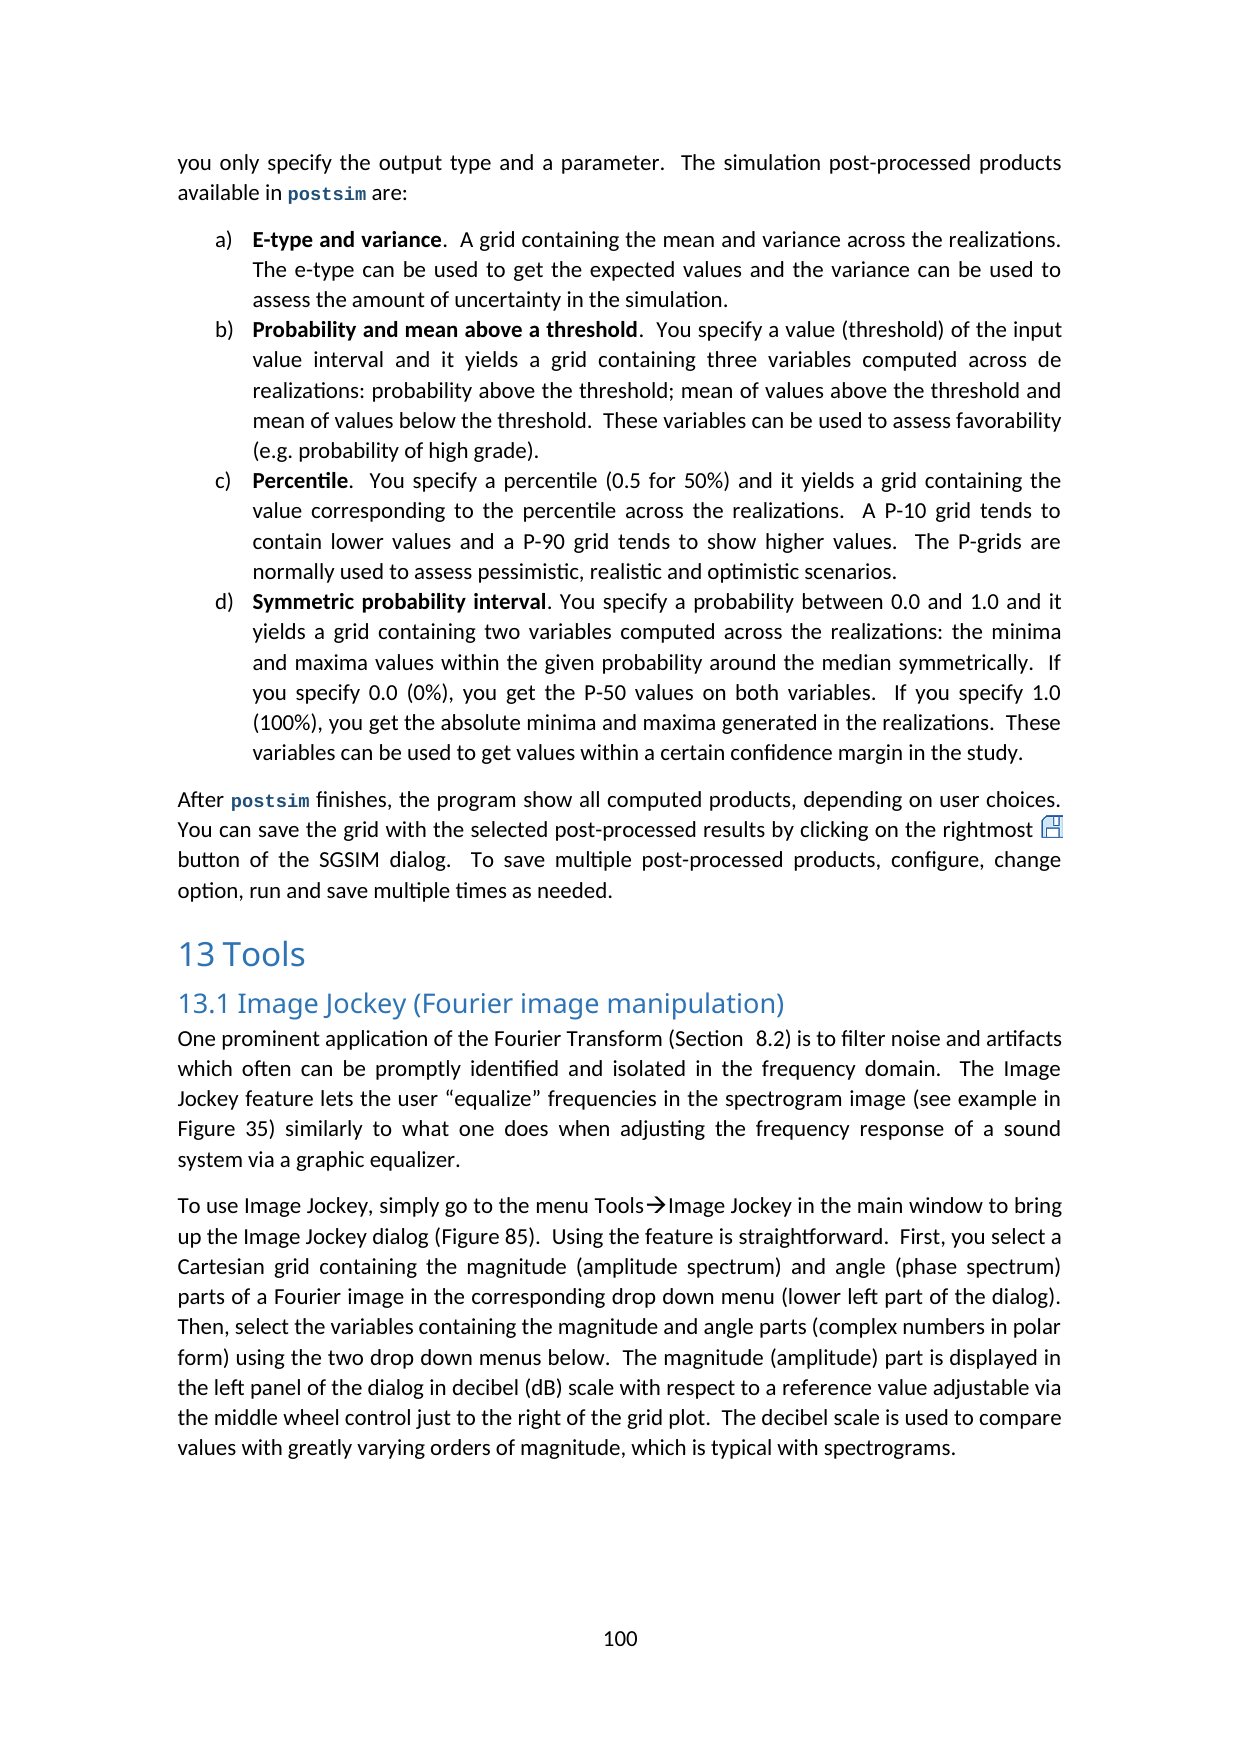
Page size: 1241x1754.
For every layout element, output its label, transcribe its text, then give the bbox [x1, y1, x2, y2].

text After postsim finishes, the program show all computed products, depending on user choices. You can save the grid with the selected post-processed results by clicking on the rightmost button of the SGSIM dialog. To save multiple post-processed products, configure, change option, run and save multiple times as needed. [177, 785, 1063, 904]
subtitle Image Jockey (Fourier image manipulation) [177, 984, 1063, 1021]
list Symmetric probability interval. You specify a probability between 0.0 and 1.0 and it yields a grid containing two variables computed across the realizations: the minima and maxima values within the given probability around the median symmetrically. If you specify 0.0 (0%), you get the P-50 values on both variables. If you specify 1.0 (100%), you get the absolute minima and maxima generated in the realizations. These variables can be used to get values within a certain confidence margin in the study. [215, 587, 1063, 766]
picture [1041, 815, 1063, 838]
subtitle Tools [177, 931, 1063, 976]
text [177, 148, 1063, 206]
list Probability and mean above a threshold. You specify a value (threshold) of the input value interval and it yields a grid containing three variables computed across de realizations: probability above the threshold; mean of values above the threshold and mean of values below the threshold. These variables can be used to assess favorability (e.g. probability of high grade). [215, 315, 1063, 464]
text One prominent application of the Fourier Transform (Section 8.2) is to filter noise and artifacts which often can be promptly identified and isolated in the frequency domain. The Image Jockey feature lets the user “equalize” frequencies in the spectrogram image (see example in Figure 35) similarly to what one does when adjusting the frequency response of a sound system via a graphic equalizer. [177, 1024, 1063, 1173]
text To use Image Jockey, simply go to the menu ToolsImage Jockey in the main window to bring up the Image Jockey dialog (Figure 85). Using the feature is straightforward. First, you select a Cartesian grid containing the magnitude (amplitude spectrum) and angle (phase spectrum) parts of a Fourier image in the corresponding drop down menu (lower left part of the dialog). Then, select the variables containing the magnitude and angle parts (complex numbers in polar form) using the two drop down menus below. The magnitude (amplitude) part is displayed in the left panel of the dialog in decibel (dB) scale with respect to a reference value adjustable via the middle wheel control just to the right of the grid plot. The decibel scale is used to compare values with greatly varying orders of magnitude, which is typical with spectrograms. [177, 1192, 1063, 1461]
list E-type and variance. A grid containing the mean and variance across the realizations. The e-type can be used to get the expected values and the variance can be used to assess the amount of uncertainty in the simulation. [215, 225, 1063, 313]
list Percentile. You specify a percentile (0.5 for 50%) and it yields a grid containing the value corresponding to the percentile across the realizations. A P-10 grid tends to contain lower values and a P-90 grid tends to show higher values. The P-grids are normally used to assess pessimistic, realistic and optimistic scenarios. [215, 466, 1063, 585]
